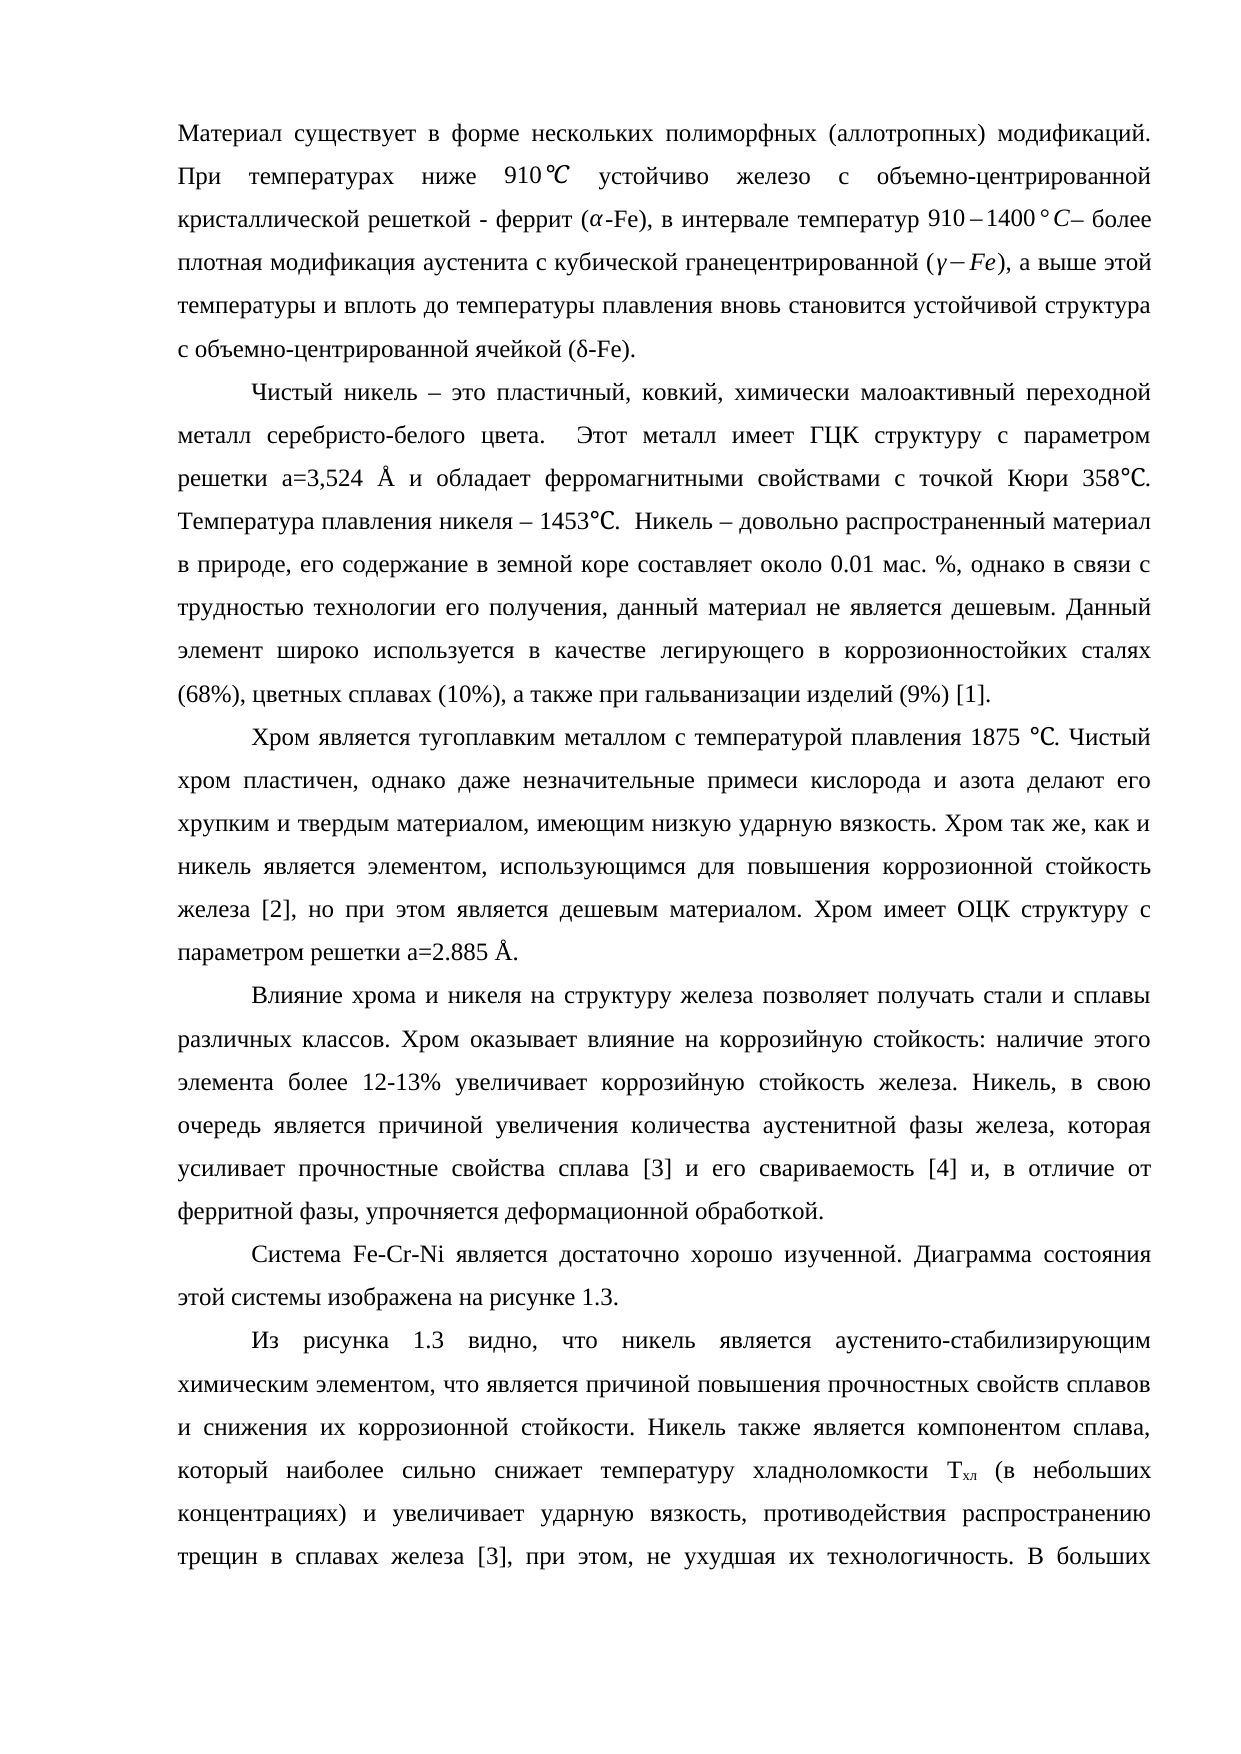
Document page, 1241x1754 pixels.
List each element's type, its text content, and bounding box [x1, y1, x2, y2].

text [177, 1326, 1152, 1570]
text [177, 118, 1152, 362]
text Система Fe-Cr-Ni является достаточно хорошо изученной. Диаграмма состояния этой системы изображена на рисунке 1.3. [177, 1239, 1152, 1311]
text Чистый никель – это пластичный, ковкий, химически малоактивный переходной металл серебристо-белого цвета. Этот металл имеет ГЦК структуру с параметром решетки a=3,524 Å и обладает ферромагнитными свойствами с точкой Кюри 358℃. Температура плавления никеля – 1453℃. Никель – довольно распространенный материал в природе, его содержание в земной коре составляет около 0.01 мас. %, однако в связи с трудностью технологии его получения, данный материал не является дешевым. Данный элемент широко используется в качестве легирующего в коррозионностойких сталях (68%), цветных сплавах (10%), а также при гальванизации изделий (9%) [1]. [177, 377, 1152, 707]
text Хром является тугоплавким металлом с температурой плавления 1875 ℃. Чистый хром пластичен, однако даже незначительные примеси кислорода и азота делают его хрупким и твердым материалом, имеющим низкую ударную вязкость. Хром так же, как и никель является элементом, использующимся для повышения коррозионной стойкость железа [2], но при этом является дешевым материалом. Хром имеет ОЦК структуру с параметром решетки a=2.885 Å. [177, 722, 1152, 966]
text Влияние хрома и никеля на структуру железа позволяет получать стали и сплавы различных классов. Хром оказывает влияние на коррозийную стойкость: наличие этого элемента более 12-13% увеличивает коррозийную стойкость железа. Никель, в свою очередь является причиной увеличения количества аустенитной фазы железа, которая усиливает прочностные свойства сплава [3] и его свариваемость [4] и, в отличие от ферритной фазы, упрочняется деформационной обработкой. [177, 981, 1152, 1225]
